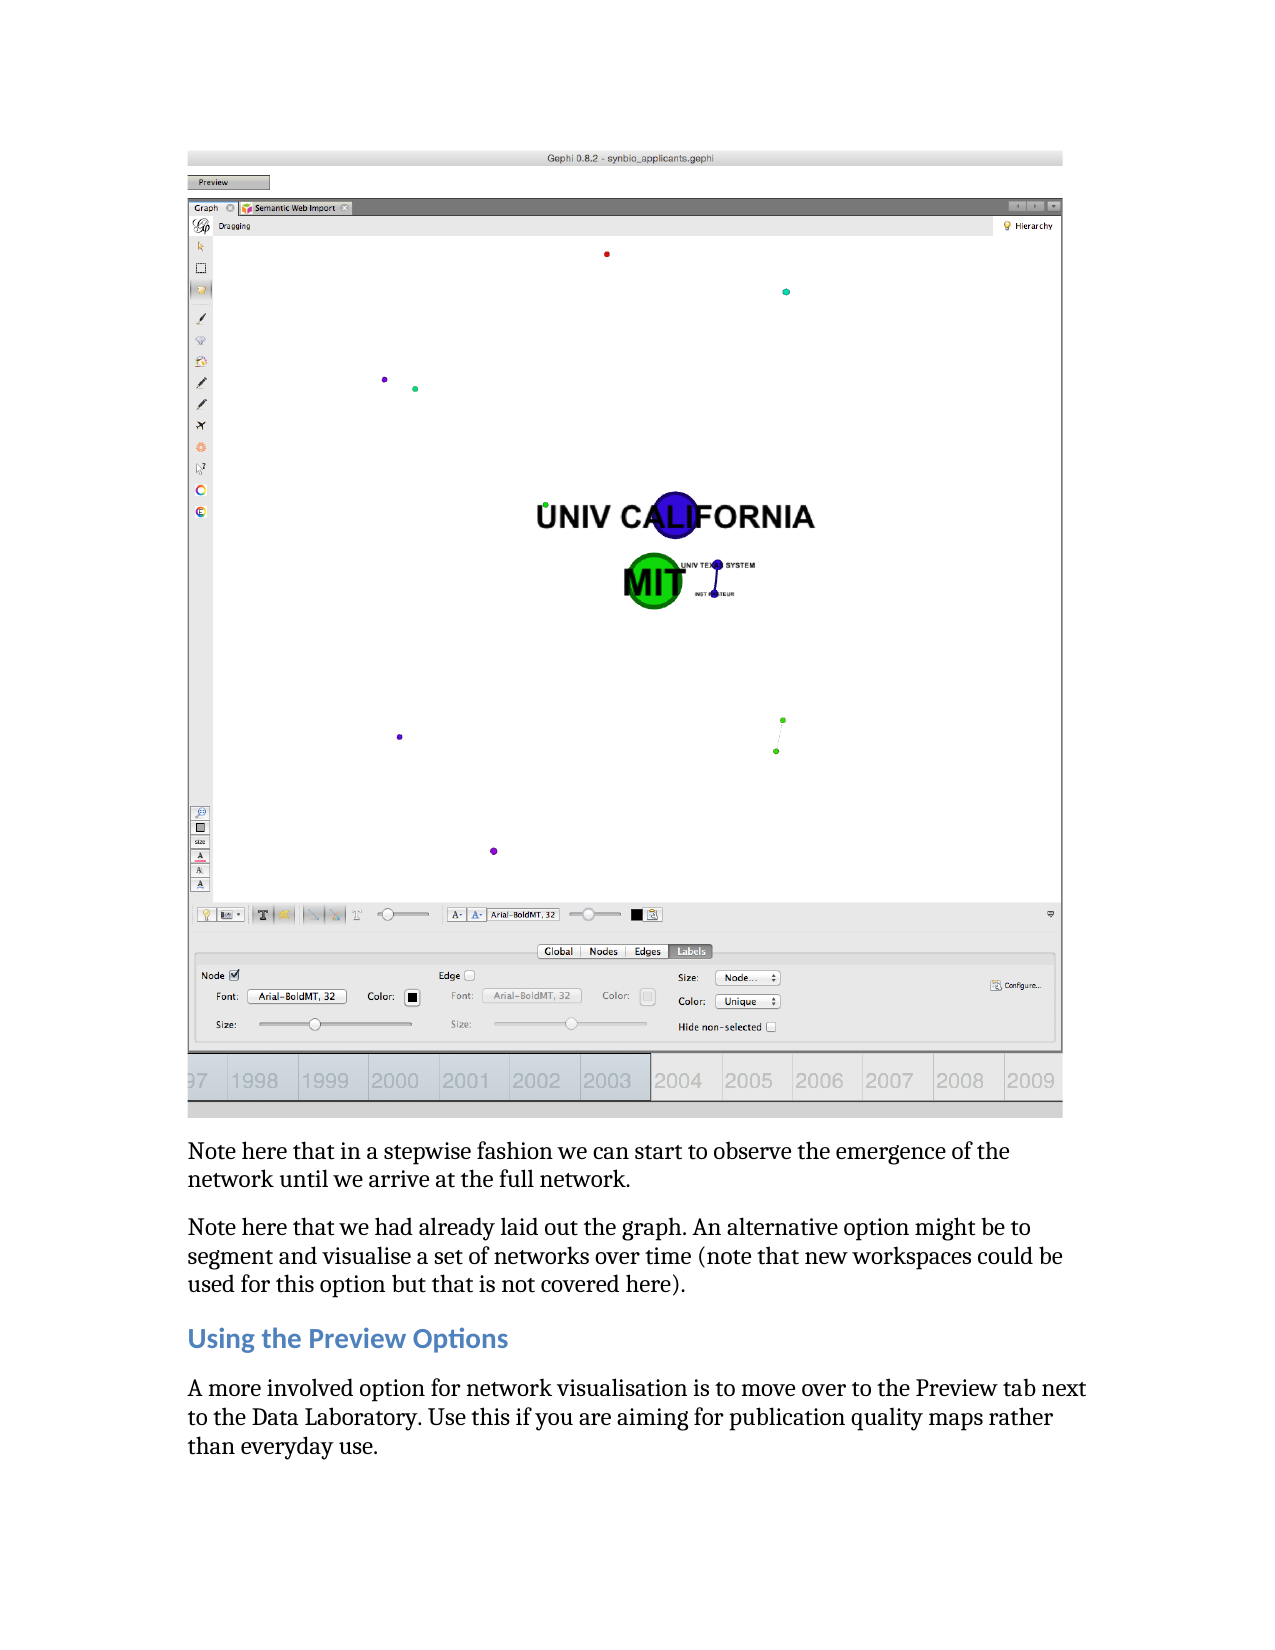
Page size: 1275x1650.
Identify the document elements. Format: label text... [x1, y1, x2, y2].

text Note here that we had already laid out the graph. An alternative option might be to segment and visualise a set of networks over time (note that new workspaces could be used for this option but that is not covered here). [187, 1213, 1087, 1299]
subtitle Using the Preview Options [187, 1320, 1087, 1356]
text Note here that in a stepwise fashion we can start to observe the emergence of the network until we arrive at the full network. [187, 1137, 1087, 1194]
text A more involved option for network visualisation is to move over to the Preview tab next to the Data Laboratory. Use this if you are aiming for publication quality maps rather than everyday use. [187, 1374, 1087, 1461]
picture [187, 150, 1063, 1118]
